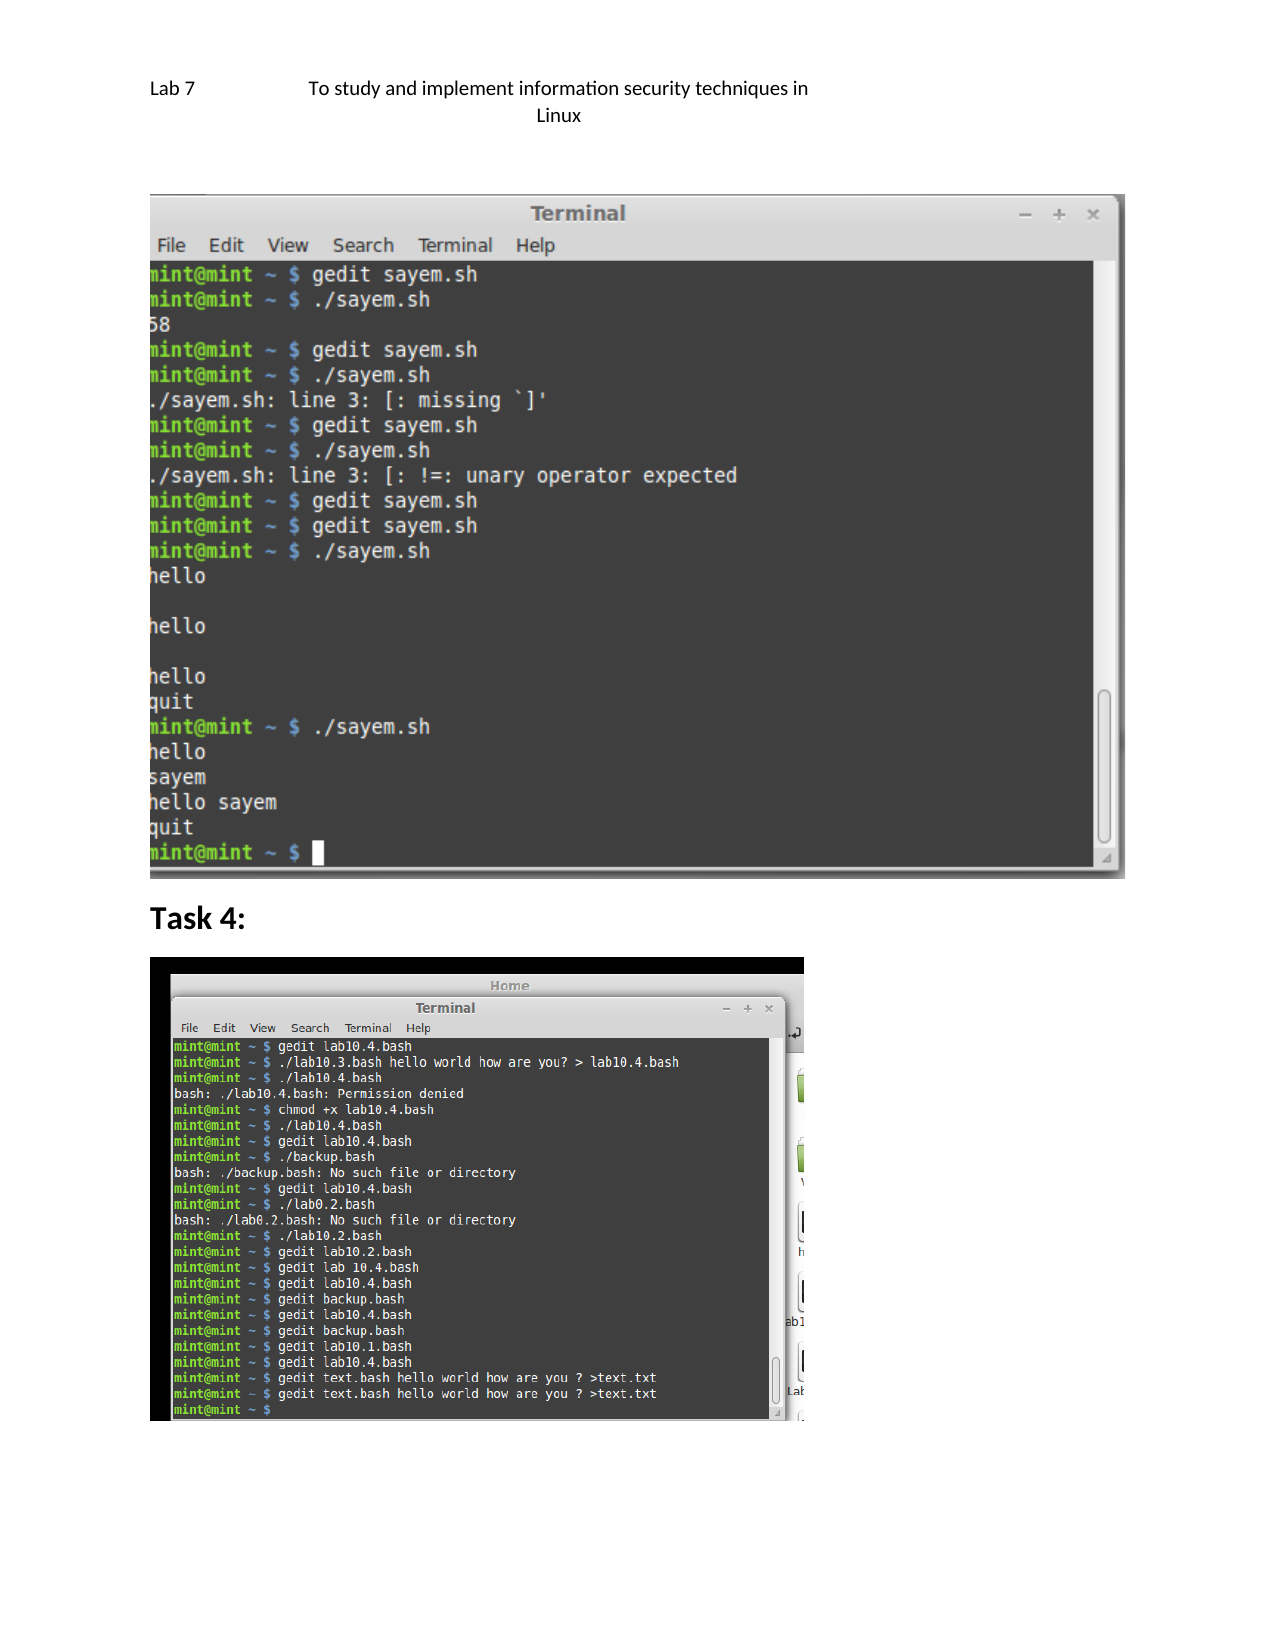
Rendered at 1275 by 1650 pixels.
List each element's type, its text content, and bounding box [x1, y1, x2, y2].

picture [150, 194, 1125, 879]
text Task 4: [150, 897, 1125, 938]
picture [150, 957, 804, 1421]
